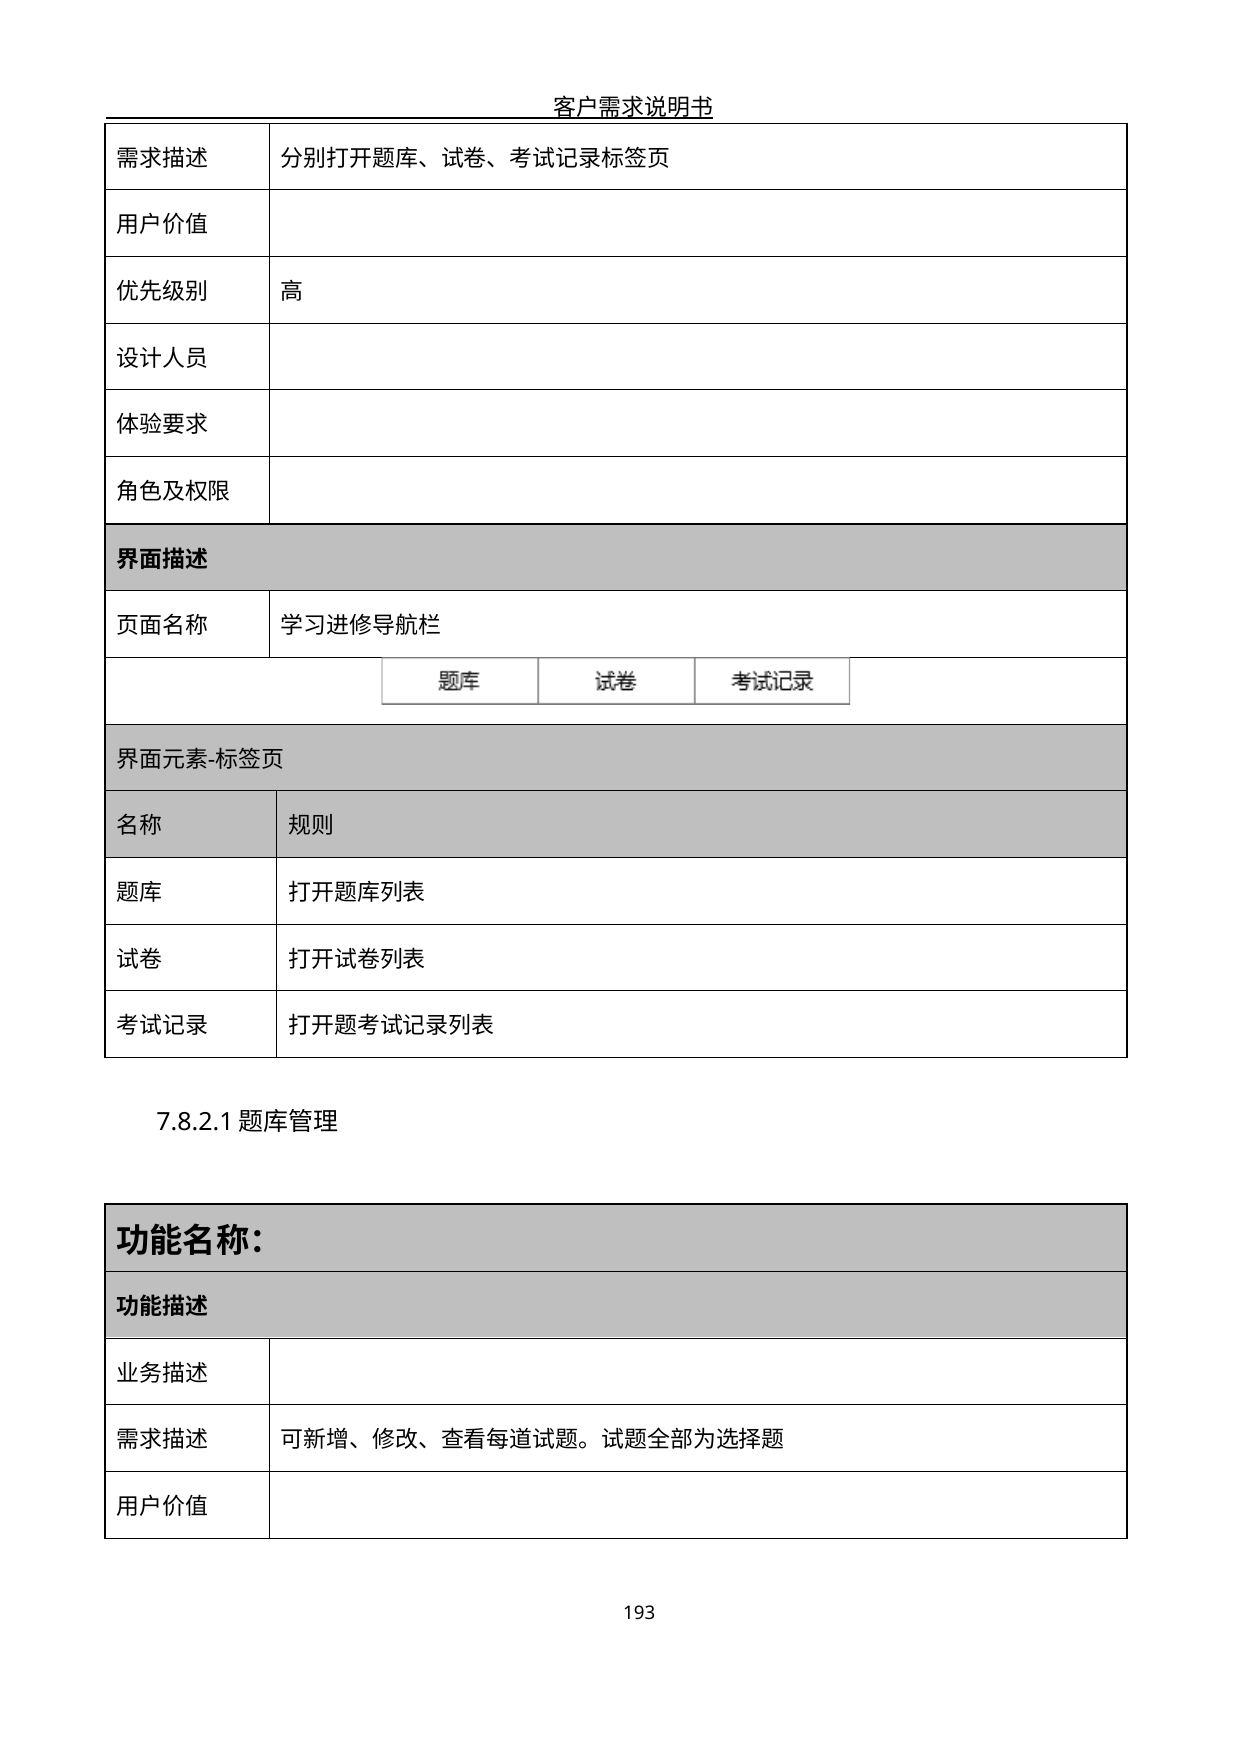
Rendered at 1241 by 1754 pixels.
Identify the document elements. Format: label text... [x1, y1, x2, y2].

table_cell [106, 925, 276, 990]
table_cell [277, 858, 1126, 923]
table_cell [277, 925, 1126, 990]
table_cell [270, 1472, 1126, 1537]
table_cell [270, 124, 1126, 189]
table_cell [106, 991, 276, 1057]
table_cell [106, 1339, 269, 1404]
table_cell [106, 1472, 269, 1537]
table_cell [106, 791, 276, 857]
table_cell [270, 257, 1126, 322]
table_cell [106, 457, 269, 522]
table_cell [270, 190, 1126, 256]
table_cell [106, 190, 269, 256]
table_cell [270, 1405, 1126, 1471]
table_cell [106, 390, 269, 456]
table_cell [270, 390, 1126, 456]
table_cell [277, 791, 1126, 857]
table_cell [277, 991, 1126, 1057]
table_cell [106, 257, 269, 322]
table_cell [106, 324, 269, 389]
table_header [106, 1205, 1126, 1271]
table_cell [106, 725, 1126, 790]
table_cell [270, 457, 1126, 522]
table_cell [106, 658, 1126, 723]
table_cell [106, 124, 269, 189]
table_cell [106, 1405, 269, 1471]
subtitle 7.8.2.1题库管理 [106, 1087, 1134, 1153]
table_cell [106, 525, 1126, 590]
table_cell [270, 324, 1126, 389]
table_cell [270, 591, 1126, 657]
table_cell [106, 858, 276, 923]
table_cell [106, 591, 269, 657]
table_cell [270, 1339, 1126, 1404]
picture [381, 657, 851, 705]
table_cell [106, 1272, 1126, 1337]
